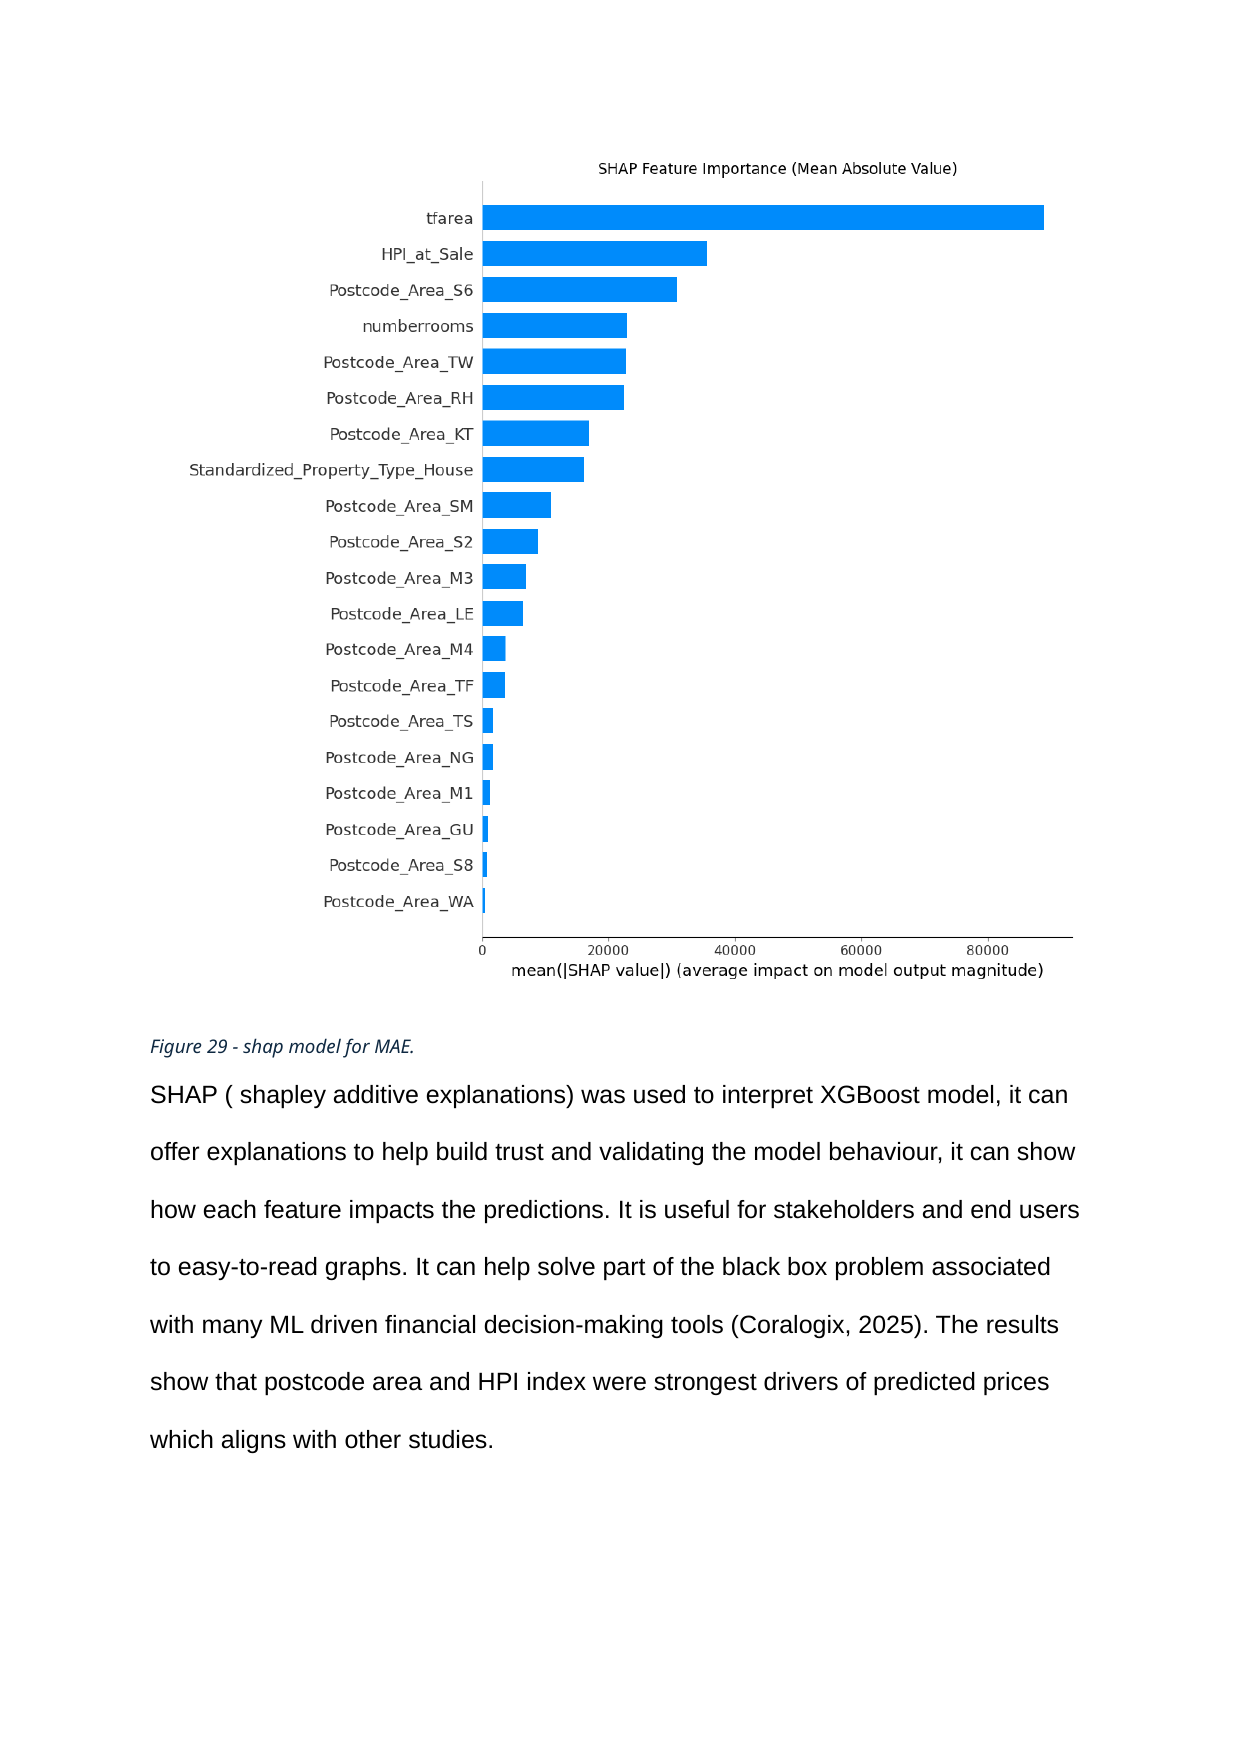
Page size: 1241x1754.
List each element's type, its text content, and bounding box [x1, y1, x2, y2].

picture [150, 150, 1091, 986]
text SHAP ( shapley additive explanations) was used to interpret XGBoost model, it can offer explanations to help build trust and validating the model behaviour, it can show how each feature impacts the predictions. It is useful for stakeholders and end users to easy-to-read graphs. It can help solve part of the black box problem associated with many ML driven financial decision-making tools (Coralogix, 2025). The results show that postcode area and HPI index were strongest drivers of predicted prices which aligns with other studies. [150, 1080, 1090, 1453]
text Figure 29 - shap model for MAE. [150, 1033, 1090, 1059]
